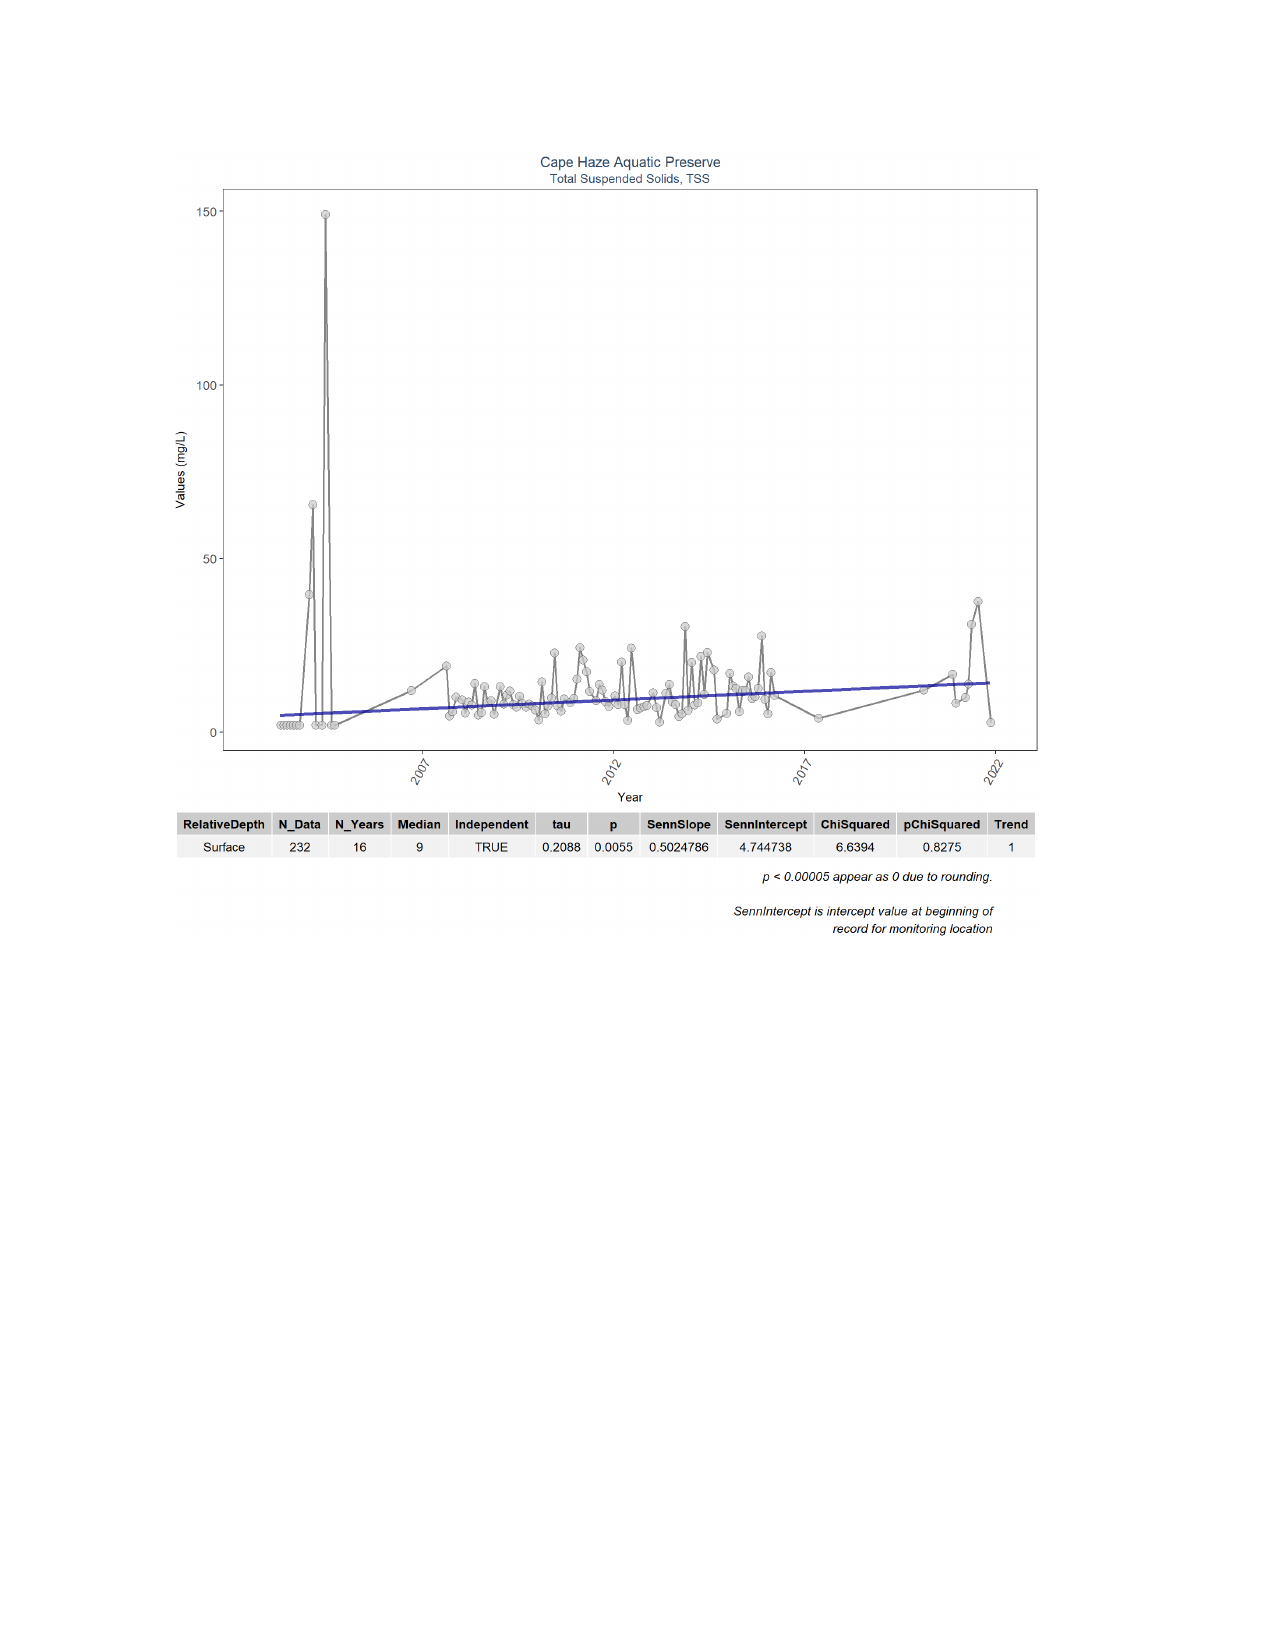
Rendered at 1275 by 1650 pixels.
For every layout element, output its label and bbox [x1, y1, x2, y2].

picture [168, 150, 1044, 938]
